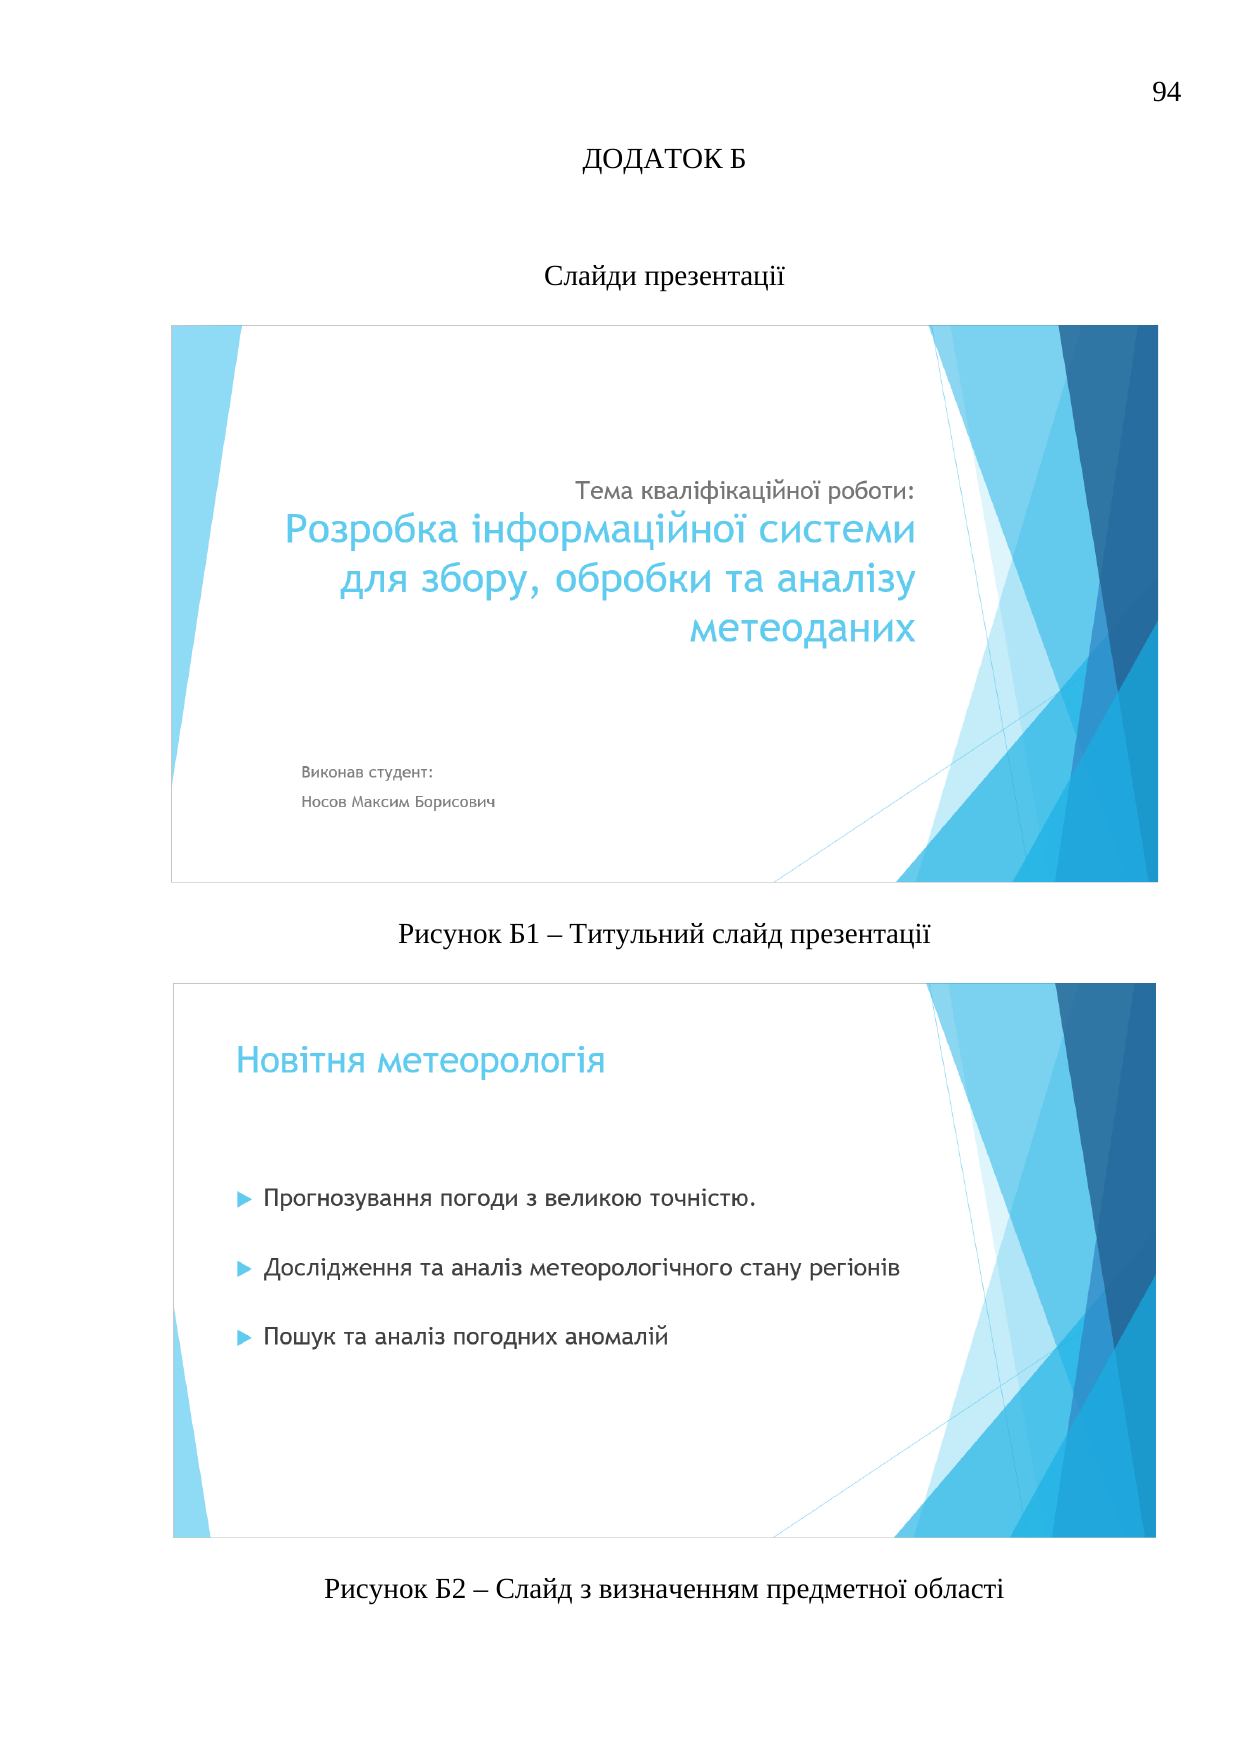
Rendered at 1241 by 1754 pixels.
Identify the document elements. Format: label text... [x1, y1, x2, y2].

text Рисунок Б1 – Титульний слайд презентації [148, 916, 1181, 950]
text Рисунок Б2 – Слайд з визначенням предметної області [148, 1571, 1181, 1605]
picture [170, 325, 1159, 883]
text Слайди презентації [148, 258, 1181, 292]
picture [173, 983, 1156, 1538]
text ДОДАТОК Б [148, 141, 1181, 174]
